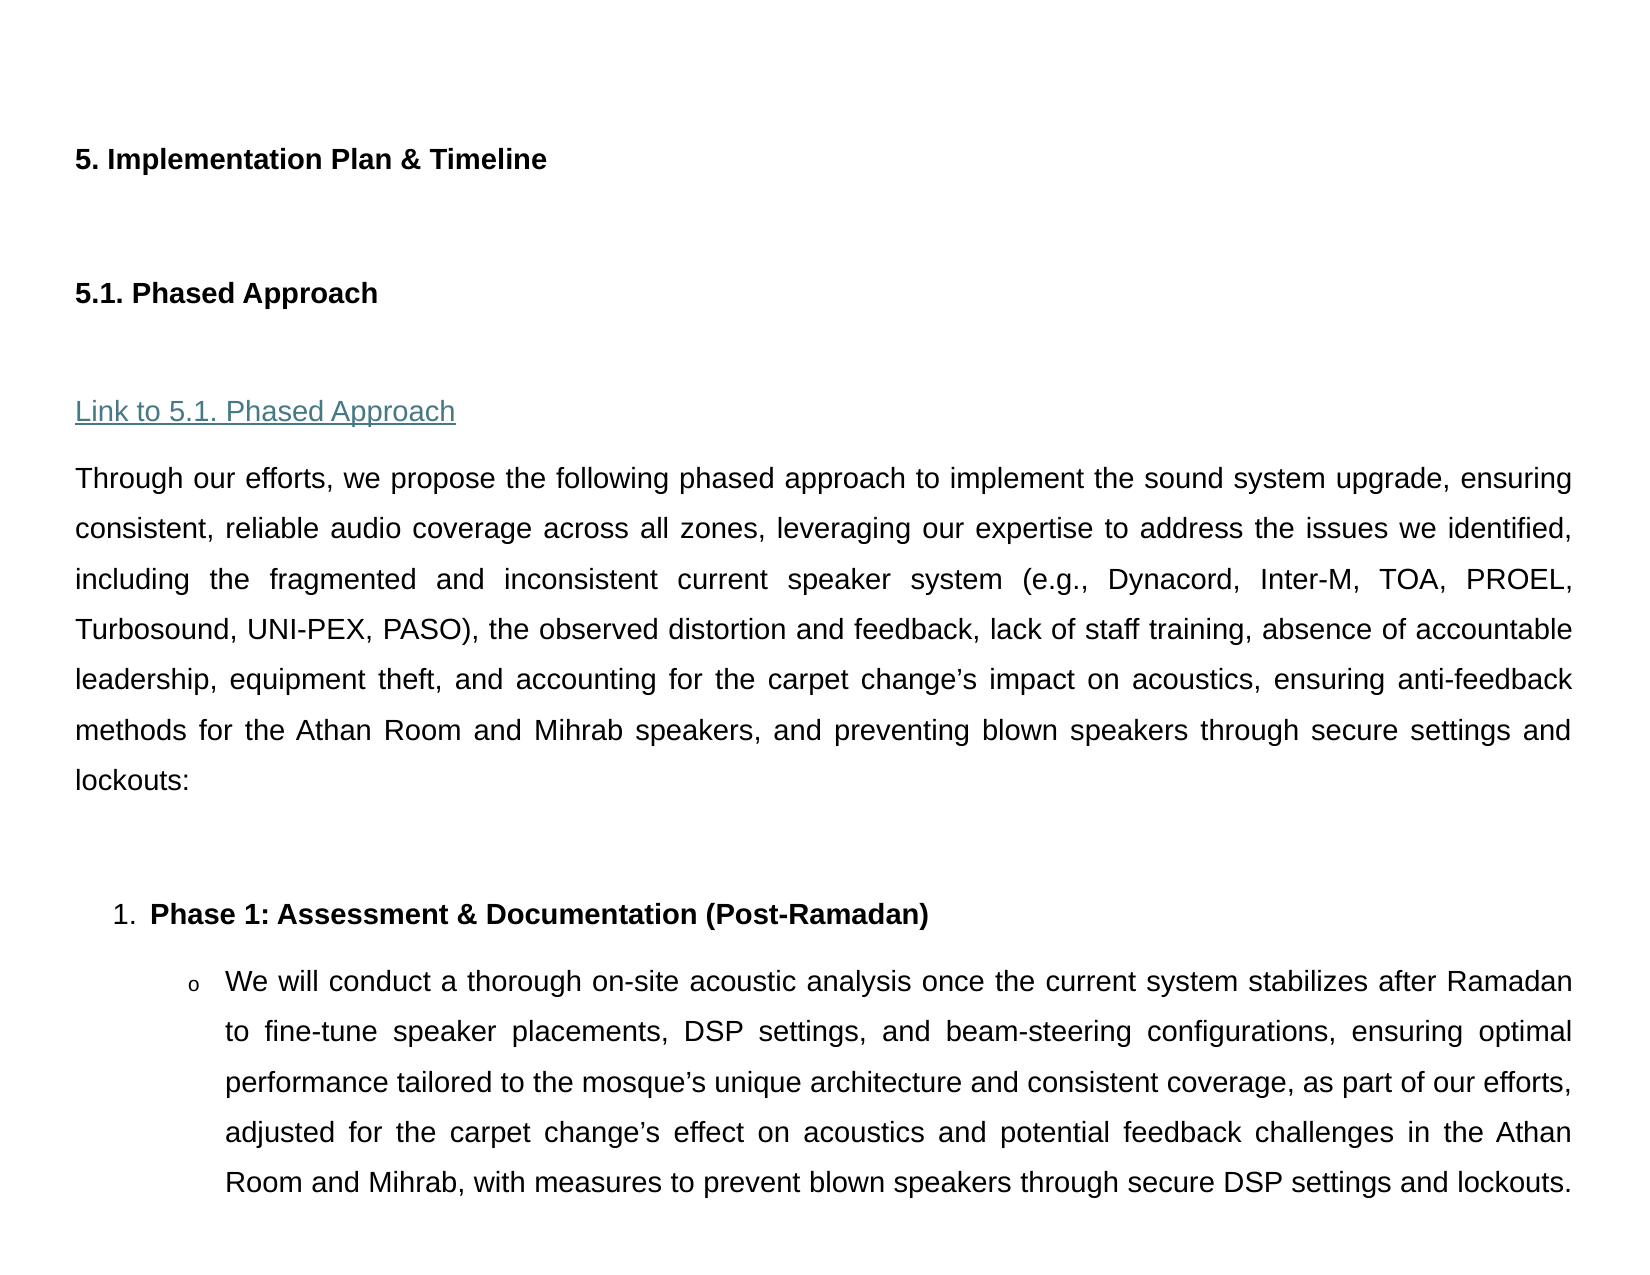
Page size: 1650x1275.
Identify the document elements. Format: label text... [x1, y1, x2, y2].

text 5.1. Phased Approach [75, 276, 1575, 361]
list Phase 1: Assessment & Documentation (Post-Ramadan) [112, 897, 1575, 931]
text Through our efforts, we propose the following phased approach to implement the sound system upgrade, ensuring consistent, reliable audio coverage across all zones, leveraging our expertise to address the issues we identified, including the fragmented and inconsistent current speaker system (e.g., Dynacord, Inter-M, TOA, PROEL, Turbosound, UNI-PEX, PASO), the observed distortion and feedback, lack of staff training, absence of accountable leadership, equipment theft, and accounting for the carpet change’s impact on acoustics, ensuring anti-feedback methods for the Athan Room and Mihrab speakers, and preventing blown speakers through secure settings and lockouts: [75, 461, 1575, 797]
text 5. Implementation Plan & Timeline [75, 142, 1575, 176]
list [187, 964, 1575, 1199]
text Link to 5.1. Phased Approach [75, 394, 1575, 428]
